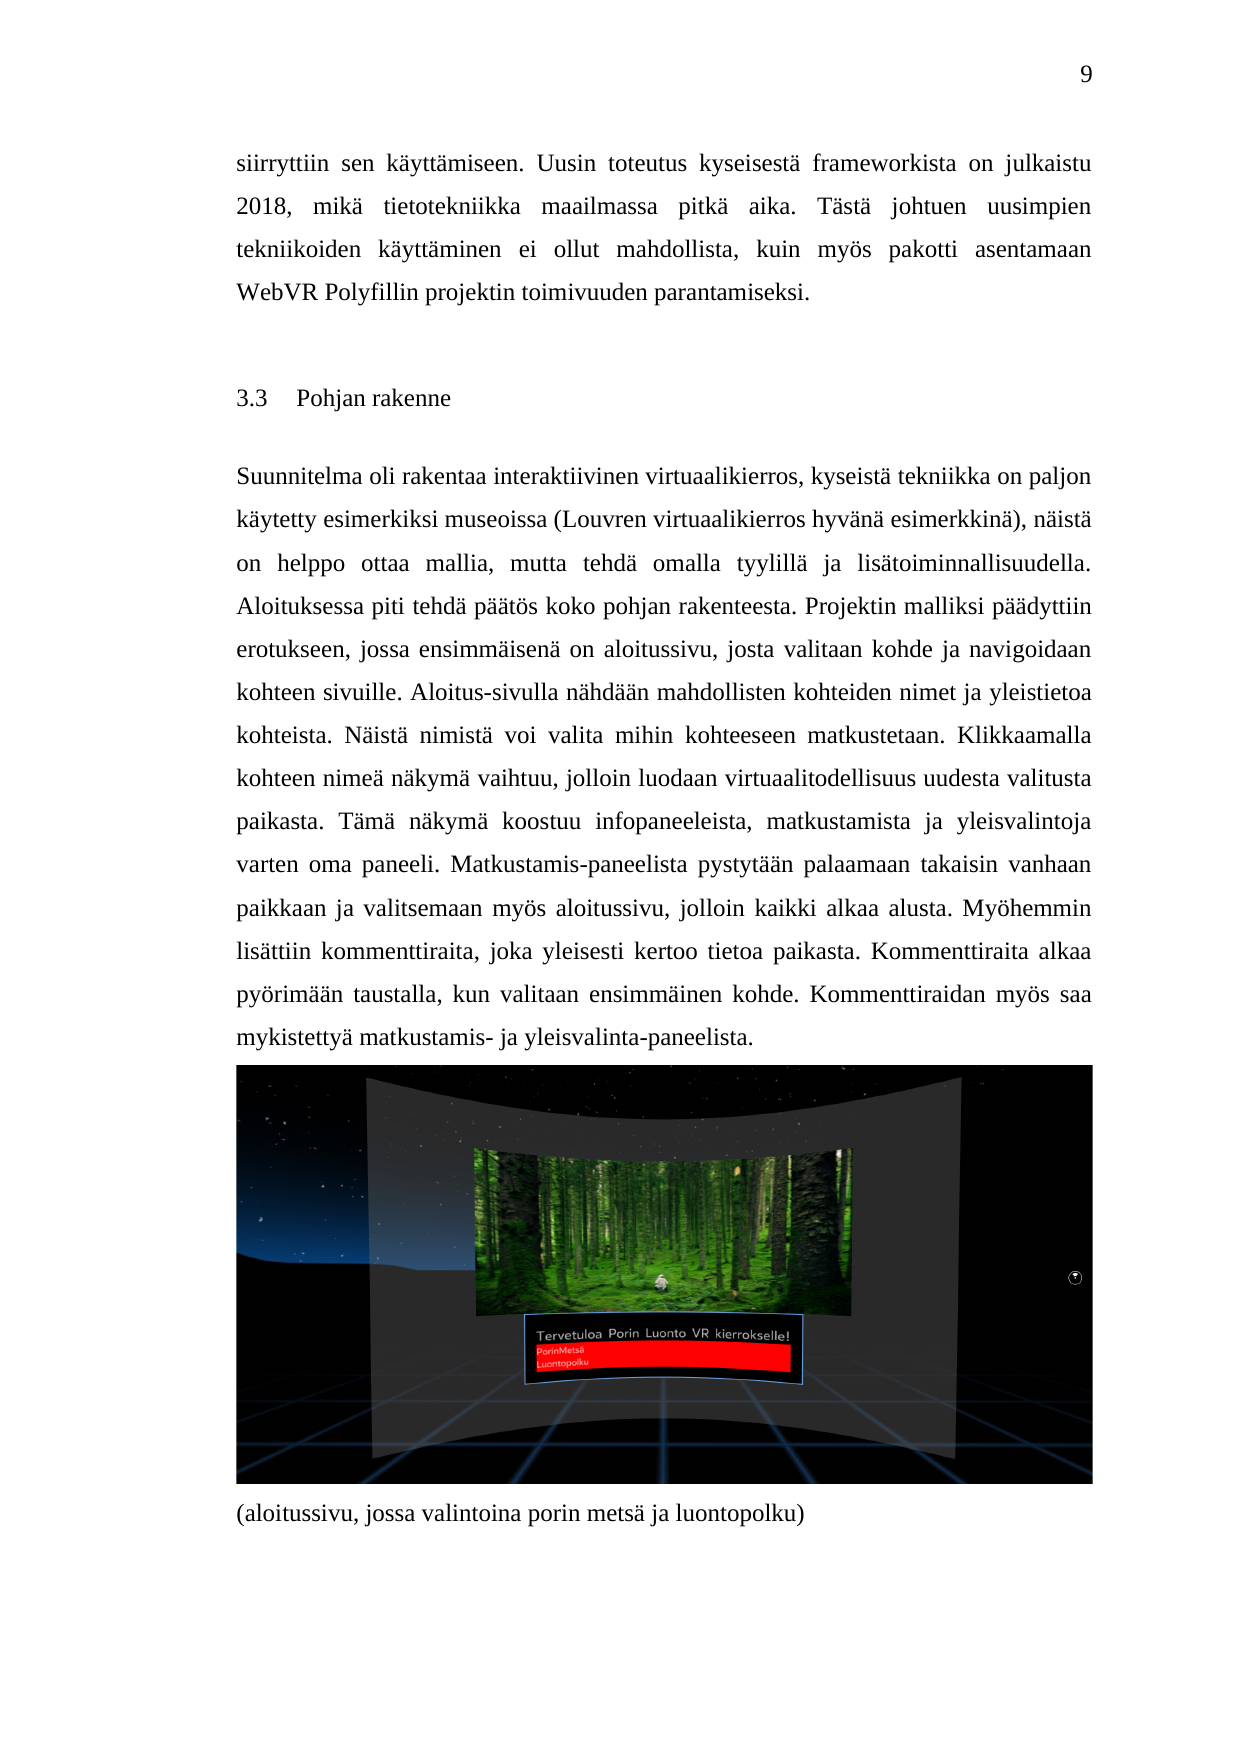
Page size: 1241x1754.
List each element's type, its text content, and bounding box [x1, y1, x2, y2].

picture [236, 1065, 1093, 1484]
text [236, 148, 1092, 306]
text (aloitussivu, jossa valintoina porin metsä ja luontopolku) [236, 1498, 1092, 1527]
subtitle Pohjan rakenne [236, 383, 1092, 411]
text Suunnitelma oli rakentaa interaktiivinen virtuaalikierros, kyseistä tekniikka on paljon käytetty esimerkiksi museoissa (Louvren virtuaalikierros hyvänä esimerkkinä), näistä on helppo ottaa mallia, mutta tehdä omalla tyylillä ja lisätoiminnallisuudella. Aloituksessa piti tehdä päätös koko pohjan rakenteesta. Projektin malliksi päädyttiin erotukseen, jossa ensimmäisenä on aloitussivu, josta valitaan kohde ja navigoidaan kohteen sivuille. Aloitus-sivulla nähdään mahdollisten kohteiden nimet ja yleistietoa kohteista. Näistä nimistä voi valita mihin kohteeseen matkustetaan. Klikkaamalla kohteen nimeä näkymä vaihtuu, jolloin luodaan virtuaalitodellisuus uudesta valitusta paikasta. Tämä näkymä koostuu infopaneeleista, matkustamista ja yleisvalintoja varten oma paneeli. Matkustamis-paneelista pystytään palaamaan takaisin vanhaan paikkaan ja valitsemaan myös aloitussivu, jolloin kaikki alkaa alusta. Myöhemmin lisättiin kommenttiraita, joka yleisesti kertoo tietoa paikasta. Kommenttiraita alkaa pyörimään taustalla, kun valitaan ensimmäinen kohde. Kommenttiraidan myös saa mykistettyä matkustamis- ja yleisvalinta-paneelista. [236, 461, 1092, 1051]
